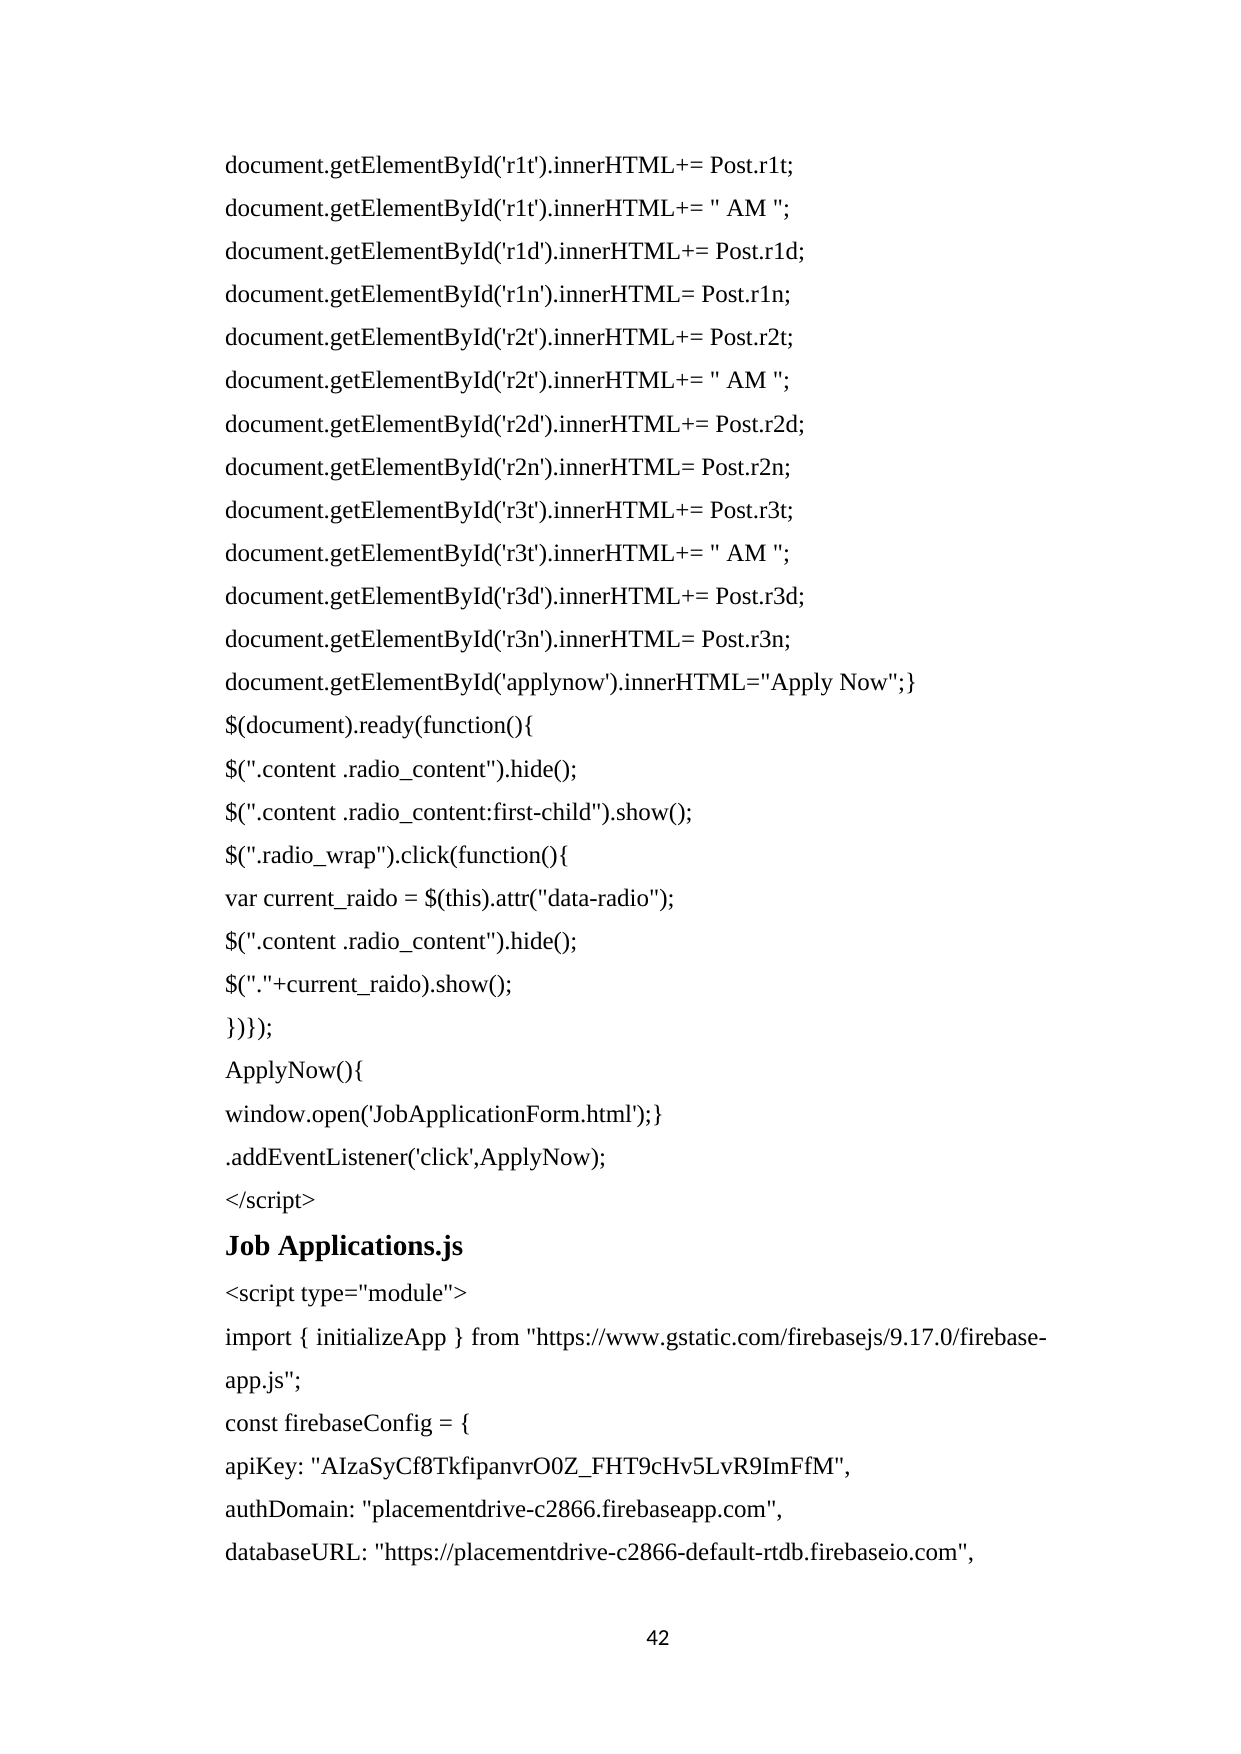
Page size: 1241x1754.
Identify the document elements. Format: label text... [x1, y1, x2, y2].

text Job Applications.js [225, 1228, 1090, 1262]
text $(".content .radio_content:first-child").show(); [225, 797, 1090, 826]
text document.getElementById('r2t').innerHTML+= " AM "; [225, 366, 1090, 394]
text apiKey: "AIzaSyCf8TkfipanvrO0Z_FHT9cHv5LvR9ImFfM", [225, 1451, 1090, 1480]
text document.getElementById('r2d').innerHTML+= Post.r2d; [225, 409, 1090, 437]
text document.getElementById('r1d').innerHTML+= Post.r1d; [225, 236, 1090, 265]
text $(".content .radio_content").hide(); [225, 926, 1090, 955]
text <script type="module"> [225, 1278, 1090, 1307]
text $(".radio_wrap").click(function(){ [225, 840, 1090, 869]
text $("."+current_raido).show(); [225, 969, 1090, 998]
text })}); [225, 1012, 1090, 1041]
text authDomain: "placementdrive-c2866.firebaseapp.com", [225, 1494, 1090, 1523]
text document.getElementById('r3t').innerHTML+= " AM "; [225, 538, 1090, 567]
text document.getElementById('applynow').innerHTML="Apply Now";} [225, 667, 1090, 696]
text window.open('JobApplicationForm.html');} [225, 1099, 1090, 1127]
text const firebaseConfig = { [225, 1408, 1090, 1437]
text var current_raido = $(this).attr("data-radio"); [225, 883, 1090, 912]
text .addEventListener('click',ApplyNow); [225, 1142, 1090, 1171]
text import { initializeApp } from "https://www.gstatic.com/firebasejs/9.17.0/firebase-app.js"; [225, 1322, 1090, 1393]
text ApplyNow(){ [225, 1056, 1090, 1084]
text $(document).ready(function(){ [225, 711, 1090, 739]
text databaseURL: "https://placementdrive-c2866-default-rtdb.firebaseio.com", [225, 1537, 1090, 1566]
text document.getElementById('r2t').innerHTML+= Post.r2t; [225, 322, 1090, 351]
text document.getElementById('r3t').innerHTML+= Post.r3t; [225, 495, 1090, 524]
text document.getElementById('r2n').innerHTML= Post.r2n; [225, 452, 1090, 481]
text document.getElementById('r3d').innerHTML+= Post.r3d; [225, 581, 1090, 610]
text document.getElementById('r1t').innerHTML+= Post.r1t; [225, 150, 1090, 179]
text document.getElementById('r1t').innerHTML+= " AM "; [225, 193, 1090, 222]
text $(".content .radio_content").hide(); [225, 754, 1090, 782]
text document.getElementById('r1n').innerHTML= Post.r1n; [225, 279, 1090, 308]
text document.getElementById('r3n').innerHTML= Post.r3n; [225, 624, 1090, 653]
text </script> [225, 1185, 1090, 1214]
